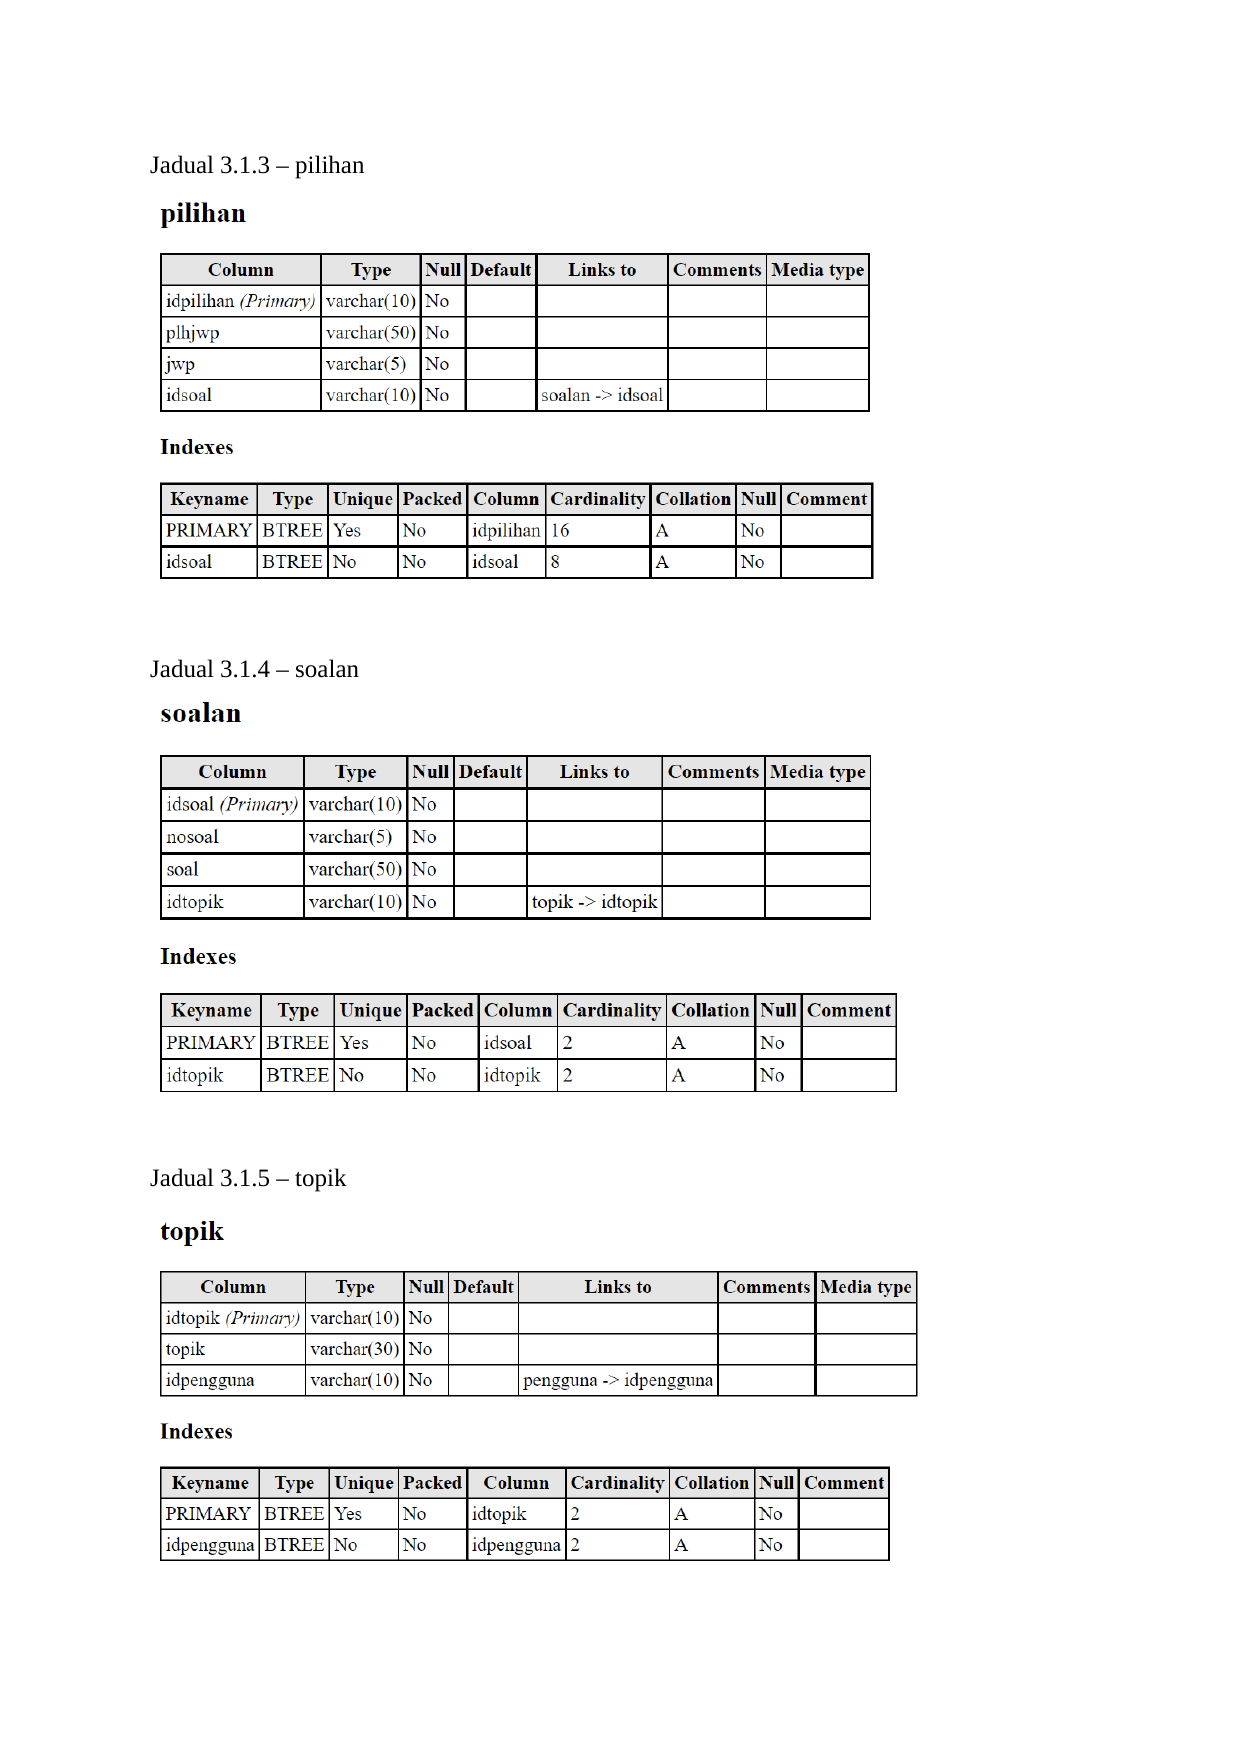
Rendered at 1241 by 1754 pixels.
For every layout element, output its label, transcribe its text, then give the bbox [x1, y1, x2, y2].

text Jadual 3.1.5 – topik [150, 1163, 1090, 1192]
picture [150, 1206, 949, 1571]
text Jadual 3.1.3 – pilihan [150, 150, 1090, 179]
picture [150, 193, 918, 598]
text Jadual 3.1.4 – soalan [150, 654, 1090, 683]
picture [150, 697, 935, 1107]
